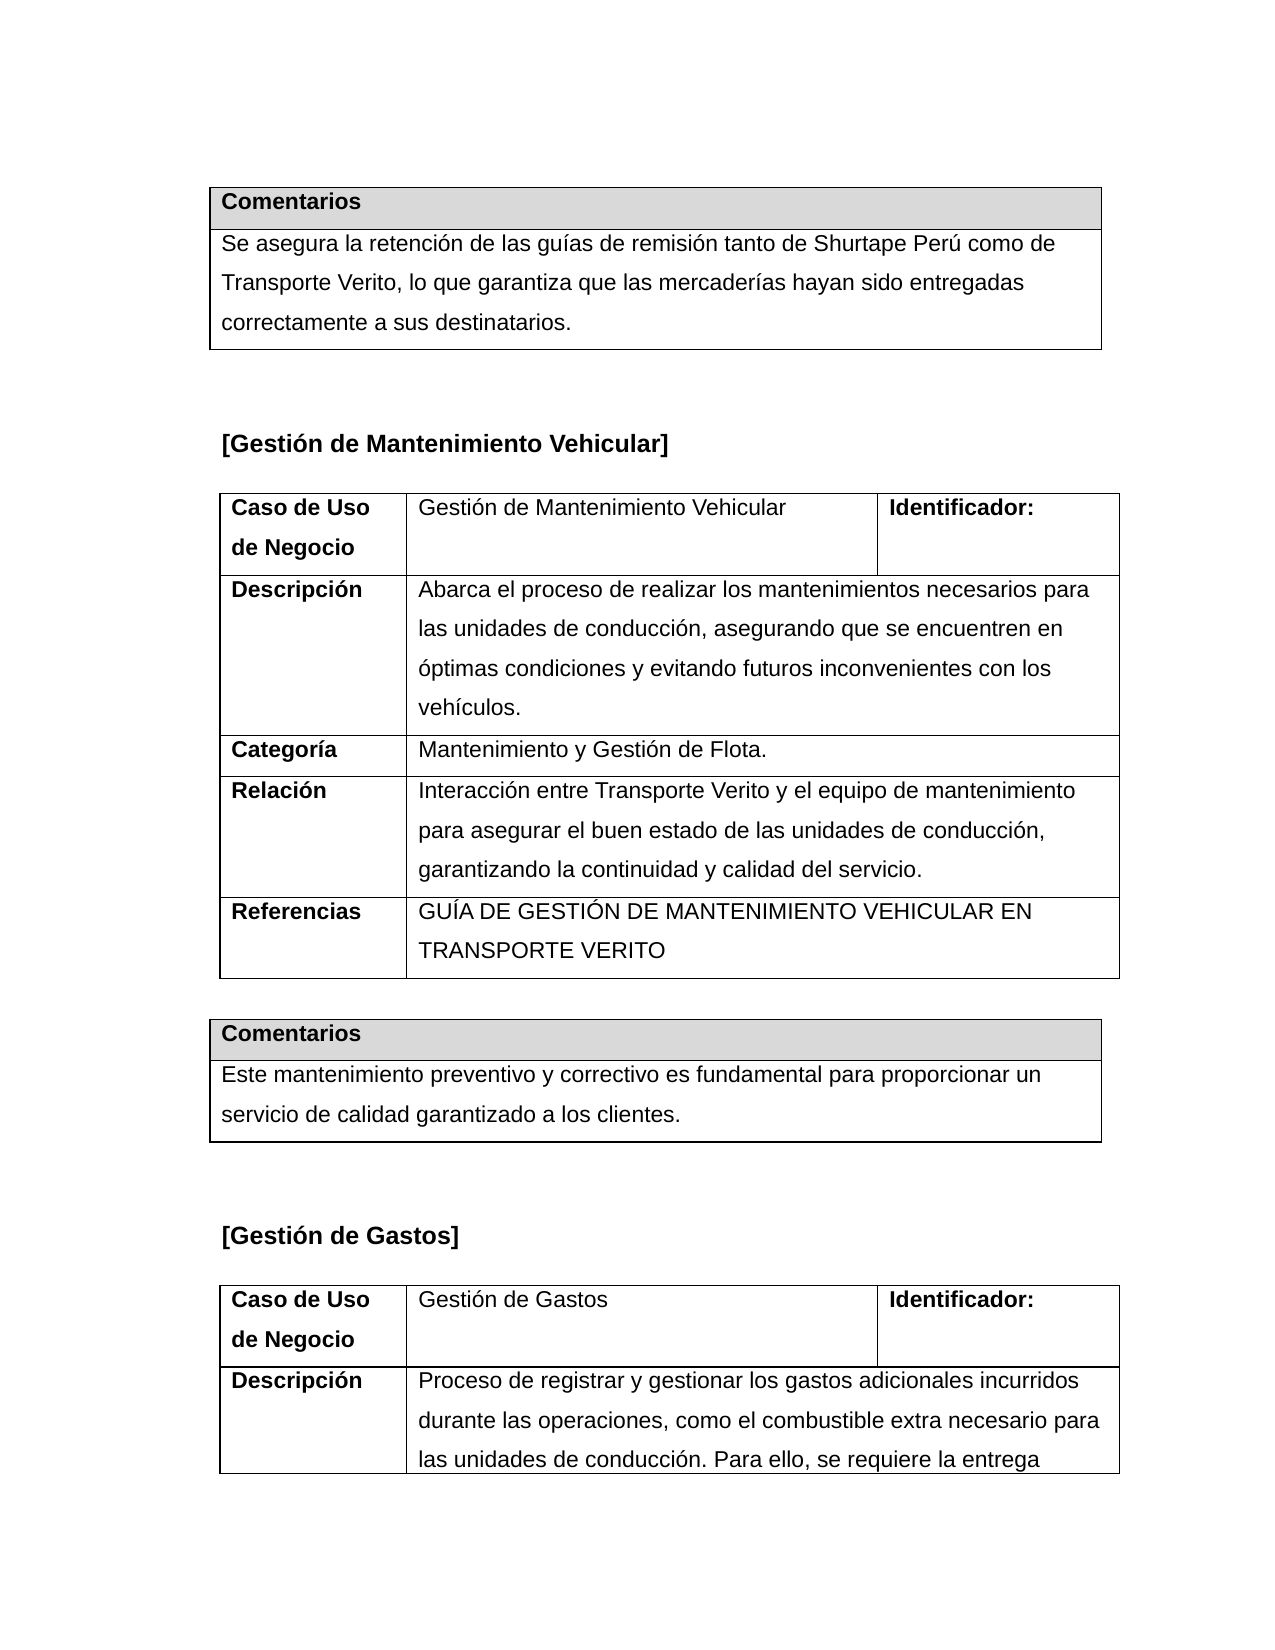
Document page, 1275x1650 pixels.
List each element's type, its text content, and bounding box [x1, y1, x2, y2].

table_cell Referencias [221, 898, 406, 978]
table_header Comentarios [211, 1020, 1101, 1060]
table_cell Este mantenimiento preventivo y correctivo es fundamental para proporcionar un servicio de calidad garantizado a los clientes. [211, 1061, 1101, 1141]
table_cell Mantenimiento y Gestión de Flota. [407, 736, 1119, 776]
table_cell Descripción [221, 1368, 406, 1473]
table_header Gestión de Mantenimiento Vehicular [407, 494, 877, 574]
table_cell Relación [221, 777, 406, 897]
table_header Identificador: [878, 494, 1119, 574]
table_header Comentarios [211, 188, 1101, 229]
table_cell GUÍA DE GESTIÓN DE MANTENIMIENTO VEHICULAR EN TRANSPORTE VERITO [407, 898, 1119, 978]
table_header Caso de Uso de Negocio [221, 494, 406, 574]
table_header Caso de Uso de Negocio [221, 1286, 406, 1366]
text [Gestión de Mantenimiento Vehicular] [177, 429, 1098, 458]
table_cell Descripción [221, 576, 406, 734]
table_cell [407, 1368, 1119, 1473]
table_header Gestión de Gastos [407, 1286, 877, 1366]
table_cell Abarca el proceso de realizar los mantenimientos necesarios para las unidades de conducción, asegurando que se encuentren en óptimas condiciones y evitando futuros inconvenientes con los vehículos. [407, 576, 1119, 734]
table_cell Categoría [221, 736, 406, 776]
table_header Identificador: [878, 1286, 1119, 1366]
table_cell Se asegura la retención de las guías de remisión tanto de Shurtape Perú como de Transporte Verito, lo que garantiza que las mercaderías hayan sido entregadas correctamente a sus destinatarios. [211, 230, 1101, 349]
text [Gestión de Gastos] [177, 1221, 1098, 1250]
table_cell Interacción entre Transporte Verito y el equipo de mantenimiento para asegurar el buen estado de las unidades de conducción, garantizando la continuidad y calidad del servicio. [407, 777, 1119, 897]
